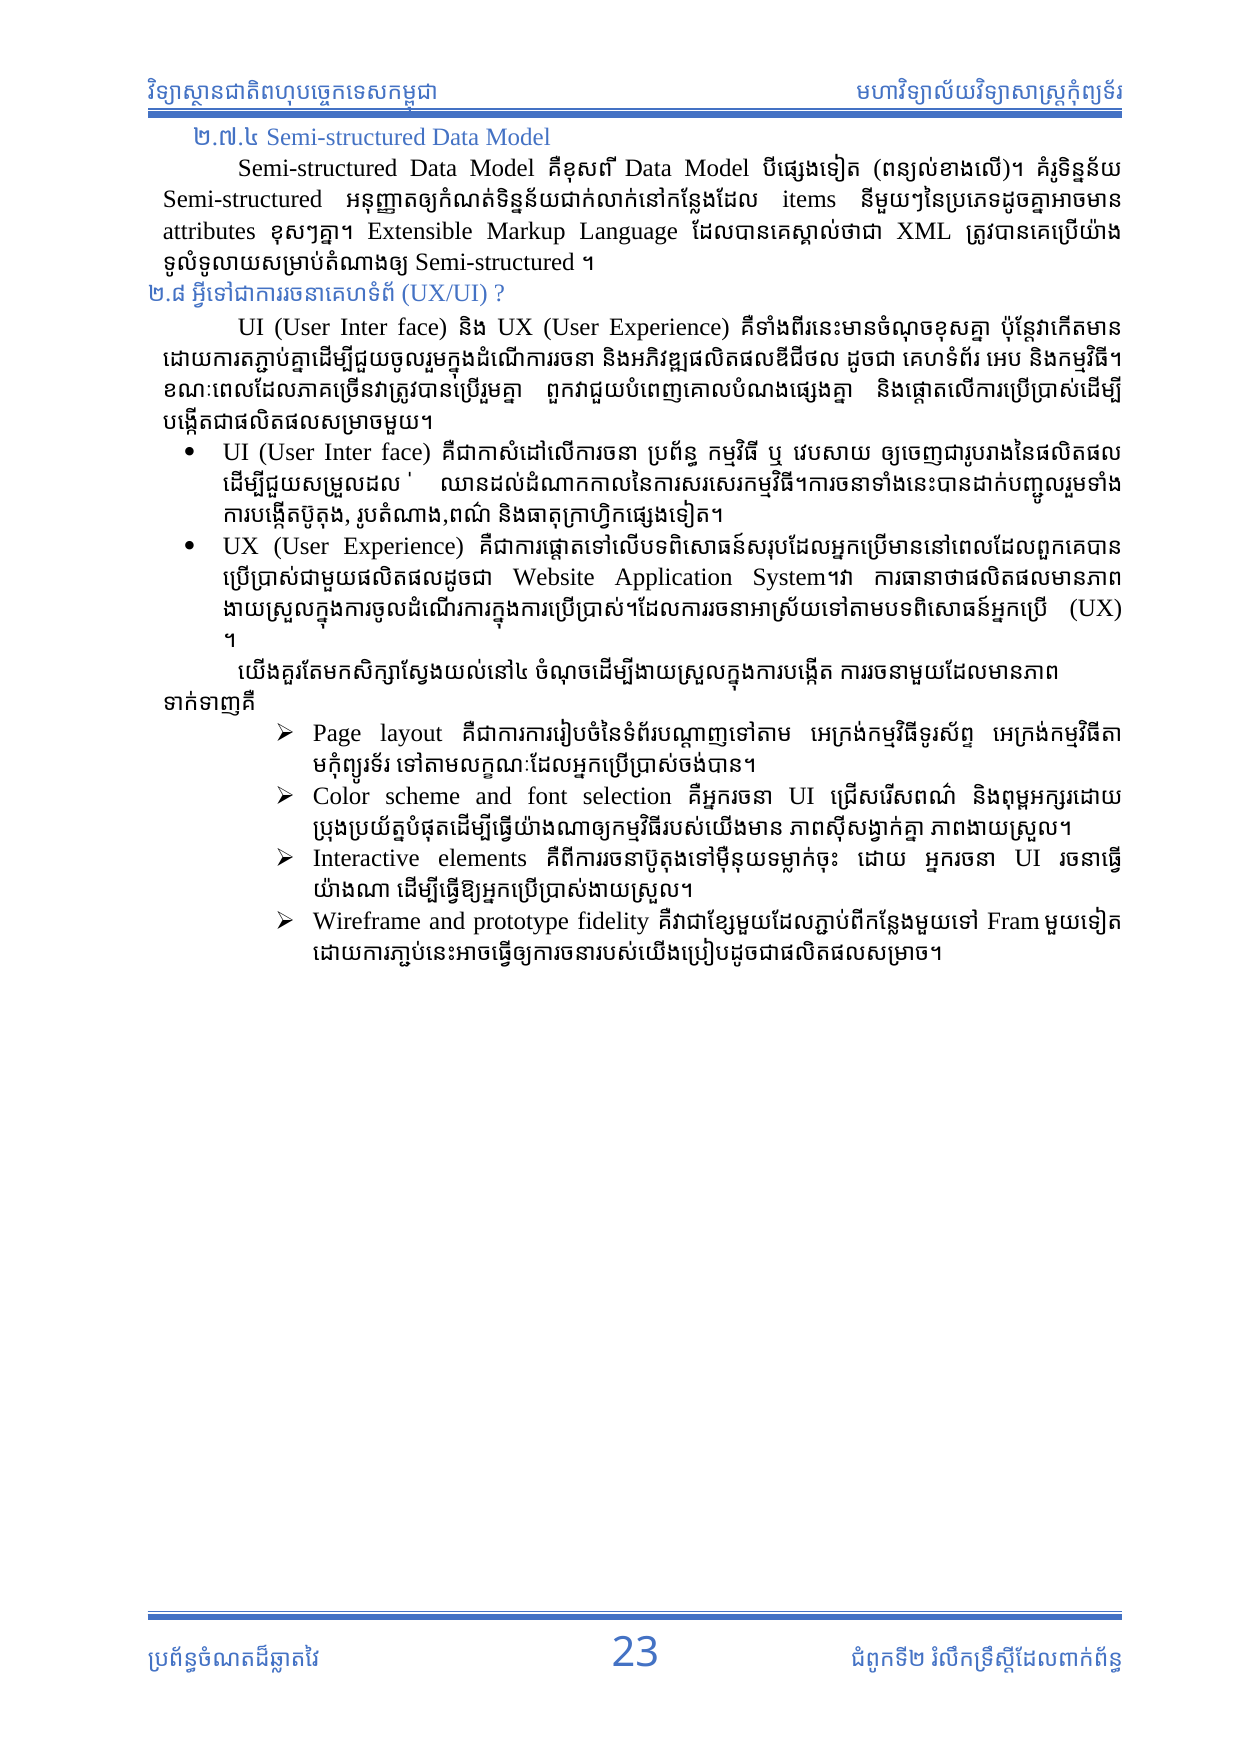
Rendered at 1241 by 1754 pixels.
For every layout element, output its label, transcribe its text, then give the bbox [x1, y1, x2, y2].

list Interactive elements​ គឺពីការរចនាប៊ូតុងទៅម៉ឺនុយទម្លាក់ចុះ ដោយ អ្នករចនា UI រចនាធ្វើយ៉ាងណា ដើម្បីធ្វើឱ្យអ្នកប្រើប្រាស់ងាយស្រួល។ [275, 842, 1122, 905]
list Wireframe and prototype fidelity គឺវាជាខ្សែមួយដែលភ្ជាប់ពីកន្លែងមួយទៅ Framមួយទៀត ដោយការភា្ជប់នេះអាចធ្វើឲ្យការចនារបស់យើងប្រៀបដូចជា​ផលិតផលសម្រាច។ [275, 905, 1122, 967]
text យើងគួរតែមកសិក្សាស្វែងយល់នៅ៤ ចំណុចដើម្បីងាយស្រួលក្នុងការបង្កើត ការរចនាមួយដែលមានភាពទាក់ទាញគឺ [163, 655, 1122, 717]
text ២.៧.៤ Semi-structured Data Model [193, 118, 1122, 152]
text ២.៨ អ្វីទៅជាការរចនាគេហទំព័ (UX/UI) ? [148, 277, 1122, 308]
list UX (User Experience) គឺជាការផ្តោតទៅលើបទពិសោធន៍សរុបដែលអ្នកប្រើមាននៅពេលដែលពួកគេបានប្រើប្រាស់ជាមួយផលិតផល​ដូចជា Website Application System។វា ការធានាថាផលិតផលមានភាពងាយស្រួលក្នុងការចូលដំណើរការក្នុងការប្រើប្រាស់។ដែលការរចនាអាស្រ័យទៅតាមបទពិសោធន៍អ្នកប្រើ (UX) ។ [185, 530, 1122, 655]
list Color scheme and font selection គឺអ្នករចនា UI ជ្រើសរើសពណ៌ និងពុម្ពអក្សរដោយប្រុងប្រយ័ត្នបំផុតដើម្បីធ្វើយ៉ាងណាឲ្យកម្មវិធីរបស់យើងមាន ភាពស៊ីសង្វាក់គ្នា ភាពងាយស្រួល។ [275, 780, 1122, 842]
text Semi-structured Data Model គឺខុសពី Data Model បីផ្សេងទៀត (ពន្យល់ខាងលើ)។ គំរូទិន្នន័យ Semi-structured អនុញ្ញាតឲ្យកំណត់ទិន្នន័យជាក់លាក់នៅកន្លែងដែល items នីមួយៗនៃប្រភេទដូចគ្នាអាចមាន attributes ខុសៗគ្នា។ Extensible Markup Language ដែលបានគេស្គាល់ថាជា XML ត្រូវបានគេប្រើយ៉ាងទូលំទូលាយសម្រាប់តំណាងឲ្យ Semi-structured ។ [163, 152, 1122, 277]
list Page layout គឺជាការការរៀបចំនៃទំព័របណ្ដាញទៅតាម អេក្រង់កម្មវិធីទូរស័ព្ទ​ អេក្រង់កម្មវិធីតាមកុំព្យូរទ័រ ទៅតាមលក្ខណៈដែលអ្នកប្រើប្រាស់ចង់បាន។ [275, 717, 1122, 780]
list UI (User Inter face) គឺជាកាសំដៅលើការចនា ប្រព័ន្ធ កម្មវិធី ឬ វេបសាយ ឲ្យចេញជារូបរាងនៃផលិតផលដើម្បីជួយសម្រួលដល់ ឈានដល់ដំណាកកាលនៃការសរសេរកម្មវិធី។ការចនាទាំងនេះ​បានដាក់បញ្ជូលរួមទាំង ការបង្កើតប៊ូតុង, រូបតំណាង,​ពណ៌ និងធាតុក្រាហ្វិកផ្សេងទៀត។ [185, 436, 1122, 530]
text ​UI (User Inter face) និង UX (User Experience) គឺទាំងពីរនេះមានចំណុចខុសគ្នា ប៉ុន្តែវាកើតមានដោយការតភ្ជាប់គ្នា​ដើម្បីជួយចូលរួមក្នុងដំណើការរចនា និងអភិវឌ្ឍផលិតផលឌីជីថល ដូចជា គេហទំព័រ អេប និងកម្មវិធី។ ខណៈពេលដែលភាគច្រើនវាត្រូវបានប្រើរួមគ្នា ពួកវាជួយបំពេញគោលបំណងផ្សេងគ្នា និងផ្តោតលើការប្រើប្រាស់​ដើម្បីបង្កើតជាផលិតផលសម្រាចមួយ។ [163, 311, 1122, 436]
